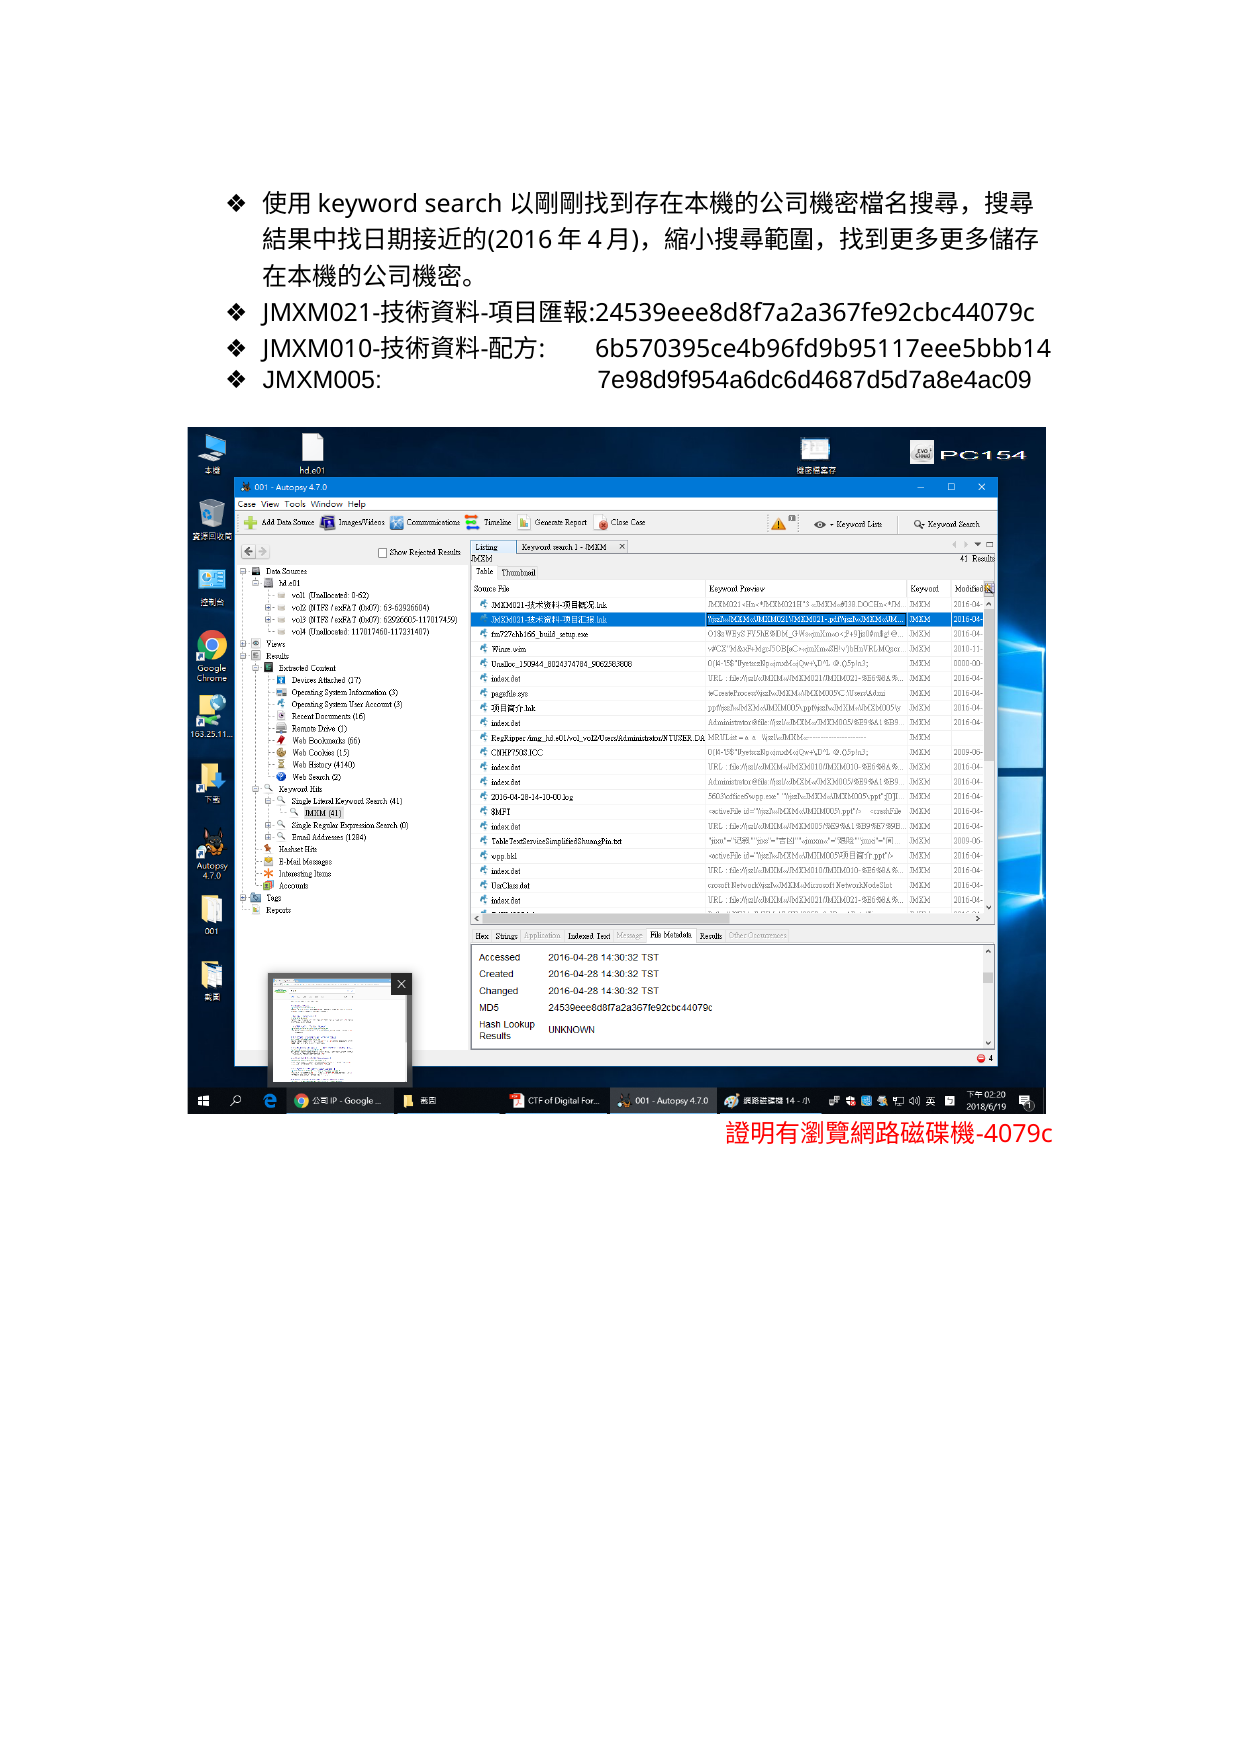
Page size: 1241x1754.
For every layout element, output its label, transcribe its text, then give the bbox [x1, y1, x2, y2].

picture [187, 427, 1046, 1114]
list JMXM005: 7e98d9f954a6dc6d4687d5d7a8e4ac09 [225, 365, 1053, 393]
text 證明有瀏覽網路磁碟機-4079c [187, 1114, 1053, 1150]
list JMXM021-技術資料-項目匯報:24539eee8d8f7a2a367fe92cbc44079c [225, 292, 1053, 328]
list JMXM010-技術資料-配方: 6b570395ce4b96fd9b95117eee5bbb14 [225, 328, 1053, 365]
list 使用keyword search 以剛剛找到存在本機的公司機密檔名搜尋，搜尋結果中找日期接近的(2016年4月)，縮小搜尋範圍，找到更多更多儲存在本機的公司機密。 [225, 183, 1053, 292]
